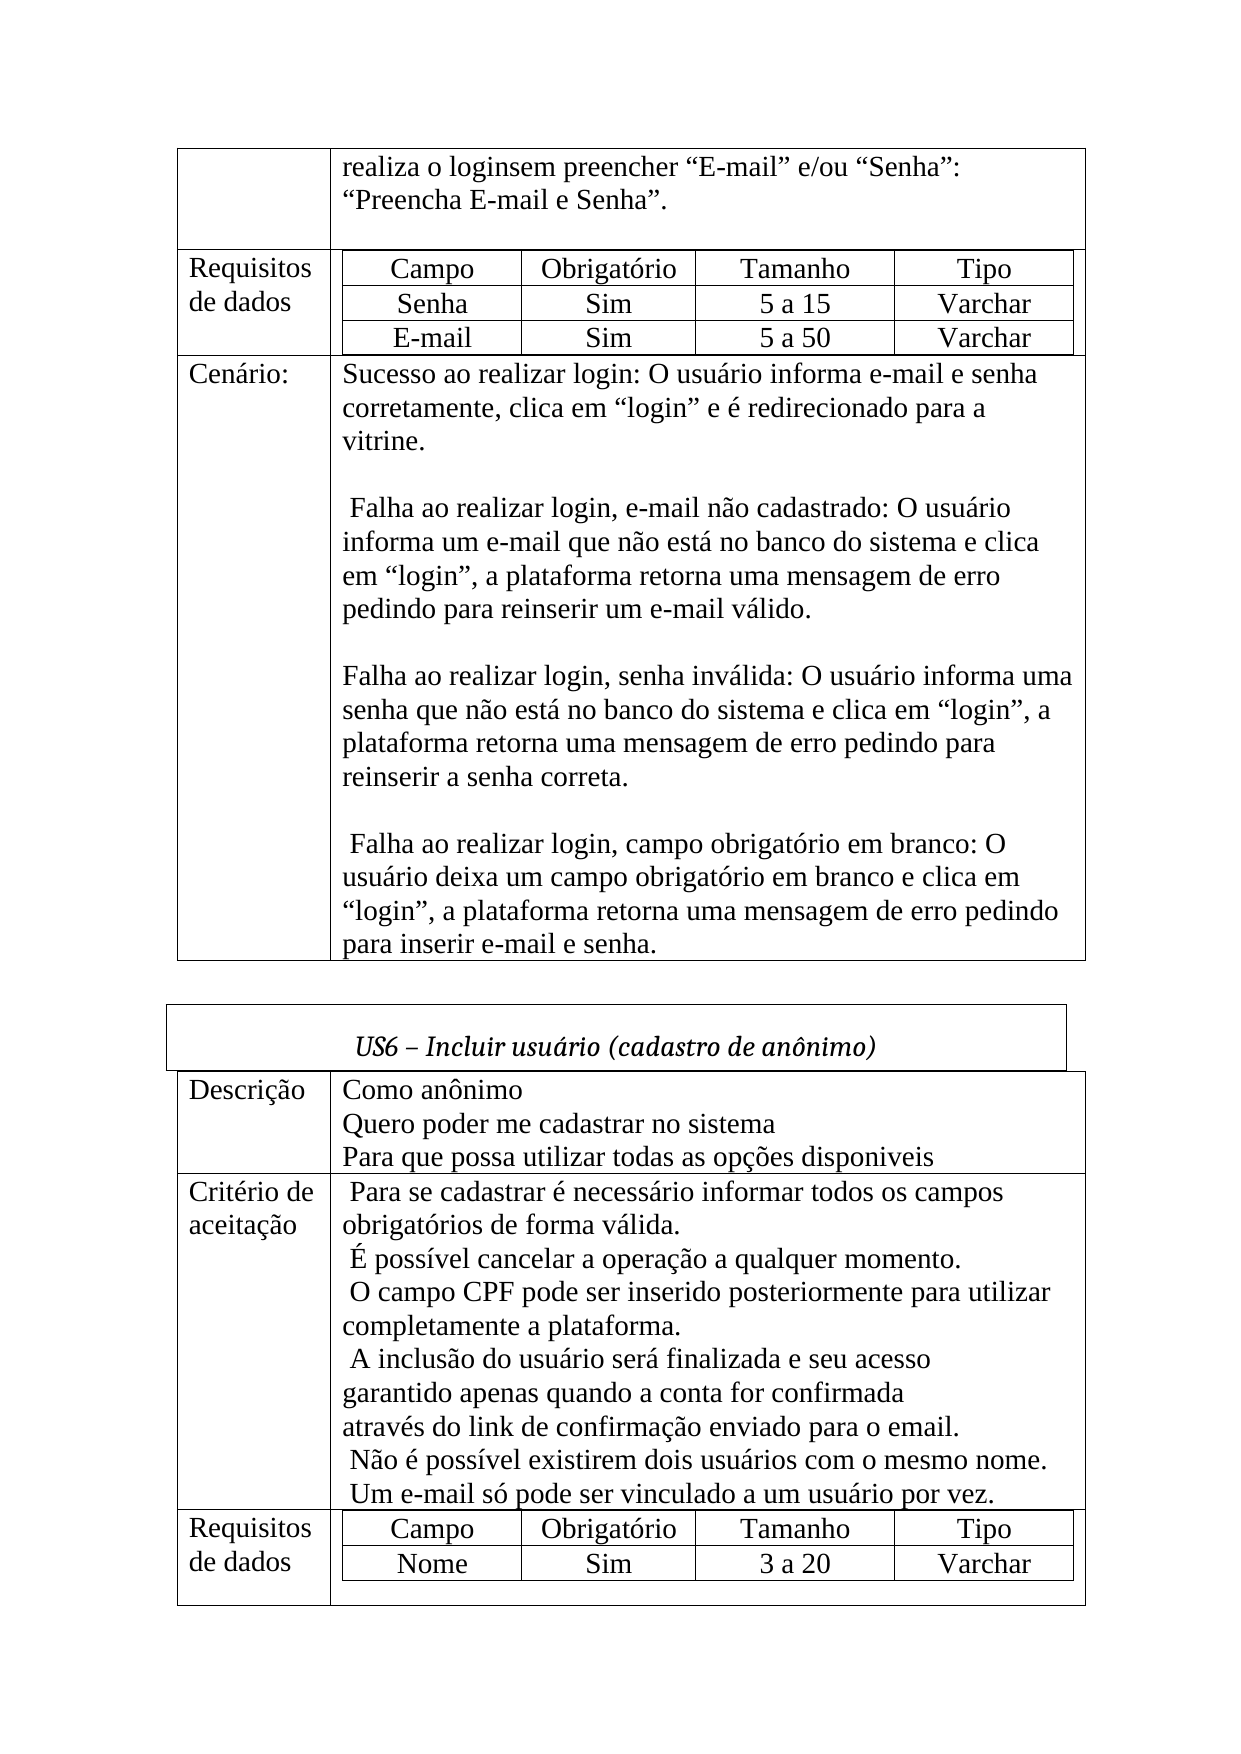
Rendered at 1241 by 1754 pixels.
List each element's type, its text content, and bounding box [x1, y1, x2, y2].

table_cell Requisitos de dados [178, 250, 330, 355]
table_cell [522, 321, 695, 354]
table_cell [343, 321, 521, 354]
table_header US6 – Incluir usuário (cadastro de anônimo) [167, 1005, 1066, 1070]
table_cell [331, 250, 342, 355]
table_cell Para se cadastrar é necessário informar todos os campos obrigatórios de forma válida. É possível cancelar a operação a qualquer momento. O campo CPF pode ser inserido posteriormente para utilizar completamente a plataforma. A inclusão do usuário será finalizada e seu acesso garantido apenas quando a conta for confirmada através do link de confirmação enviado para o email. Não é possível existirem dois usuários com o mesmo nome. Um e-mail só pode ser vinculado a um usuário por vez. [331, 1174, 1085, 1509]
table_header Descrição [178, 1072, 330, 1173]
table_cell [522, 251, 695, 285]
table_cell [343, 286, 521, 320]
table_header Como anônimo Quero poder me cadastrar no sistema Para que possa utilizar todas as opções disponiveis [331, 1072, 1085, 1173]
table_cell [895, 321, 1073, 354]
table_cell [895, 286, 1073, 320]
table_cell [178, 149, 330, 249]
table_cell [696, 286, 894, 320]
table_cell [1074, 250, 1085, 355]
table_cell [331, 1510, 1085, 1605]
table_cell [343, 251, 521, 285]
table_cell Cenário: [178, 356, 330, 960]
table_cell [331, 149, 1085, 249]
table_cell Critério de aceitação [178, 1174, 330, 1509]
table_cell Sucesso ao realizar login: O usuário informa e-mail e senha corretamente, clica em “login” e é redirecionado para a vitrine. Falha ao realizar login, e-mail não cadastrado: O usuário informa um e-mail que não está no banco do sistema e clica em “login”, a plataforma retorna uma mensagem de erro pedindo para reinserir um e-mail válido. Falha ao realizar login, senha inválida: O usuário informa uma senha que não está no banco do sistema e clica em “login”, a plataforma retorna uma mensagem de erro pedindo para reinserir a senha correta. Falha ao realizar login, campo obrigatório em branco: O usuário deixa um campo obrigatório em branco e clica em “login”, a plataforma retorna uma mensagem de erro pedindo para inserir e-mail e senha. [331, 356, 1085, 960]
table_cell [895, 251, 1073, 285]
table_cell [696, 321, 894, 354]
table_cell [696, 251, 894, 285]
table_cell Requisitos de dados [178, 1510, 330, 1605]
table_cell [522, 286, 695, 320]
